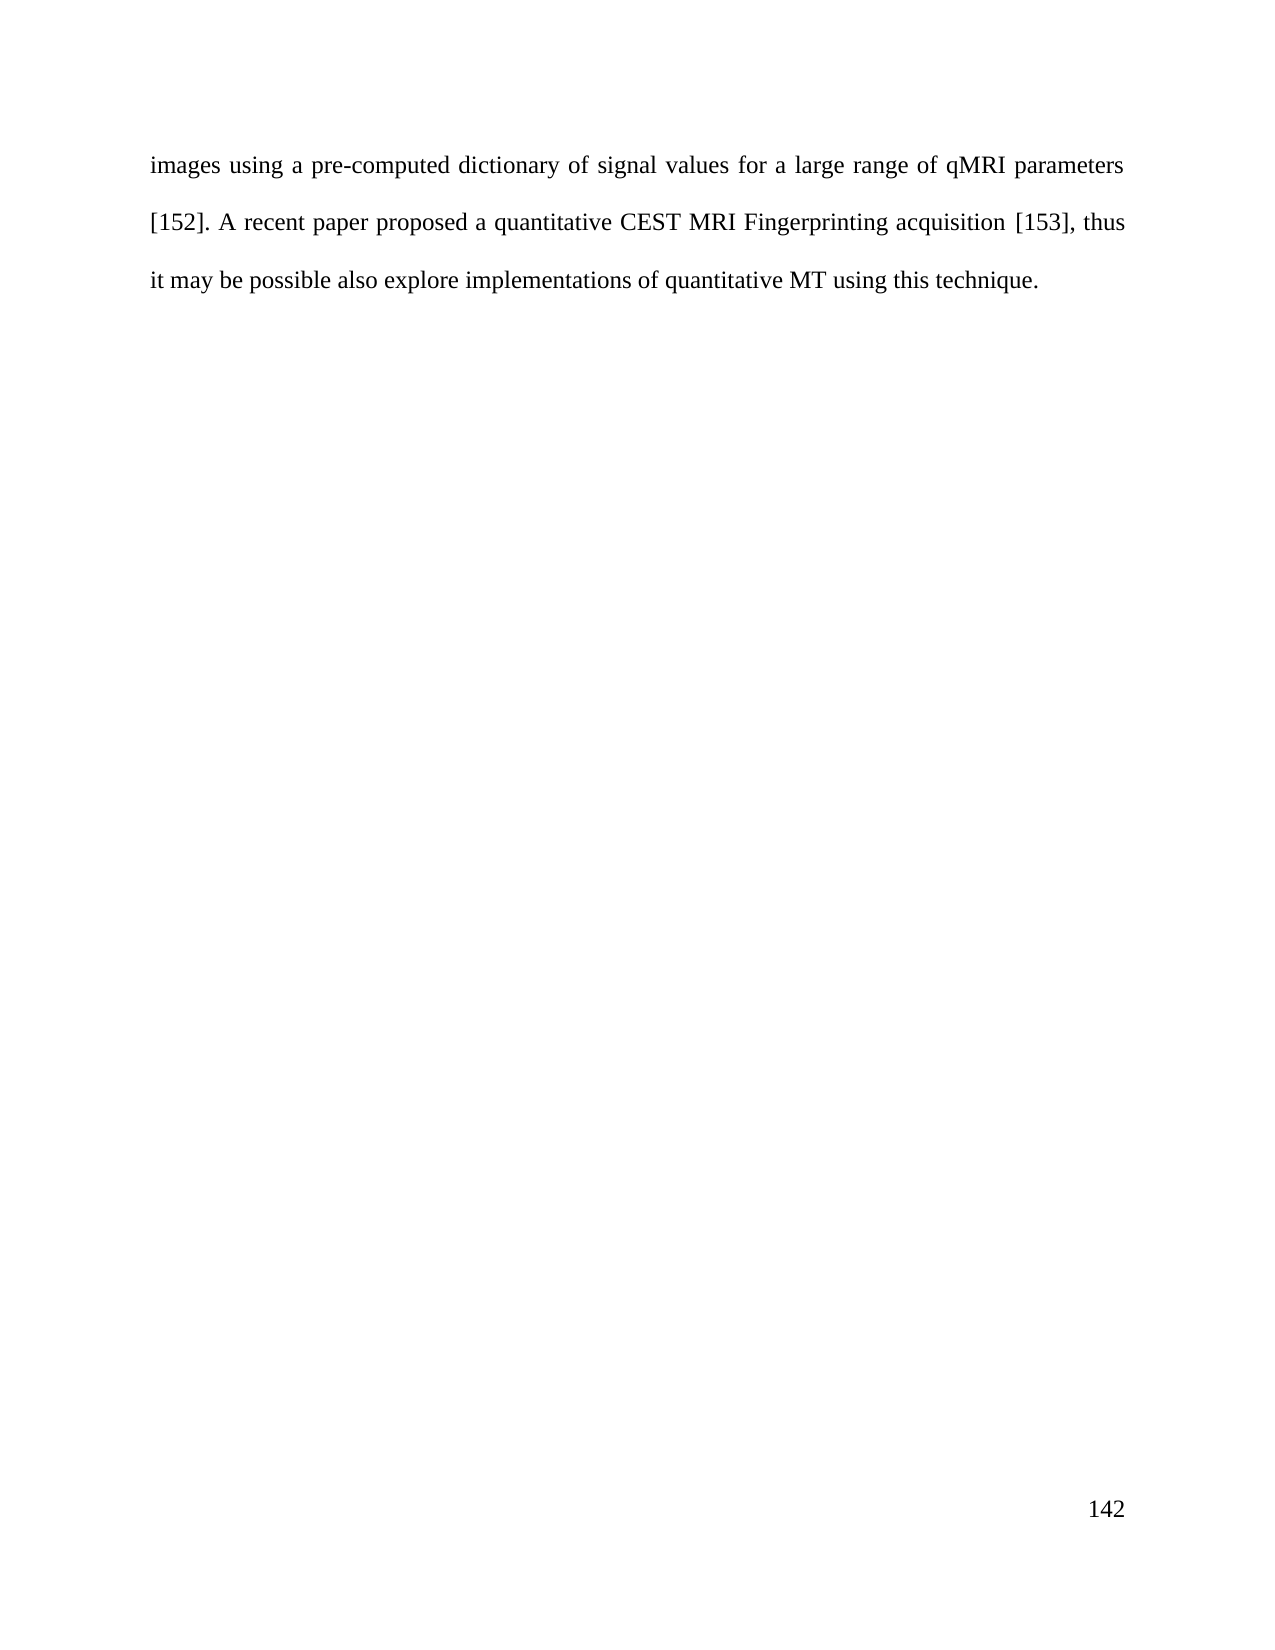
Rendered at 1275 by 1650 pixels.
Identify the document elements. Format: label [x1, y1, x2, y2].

text [150, 150, 1125, 294]
